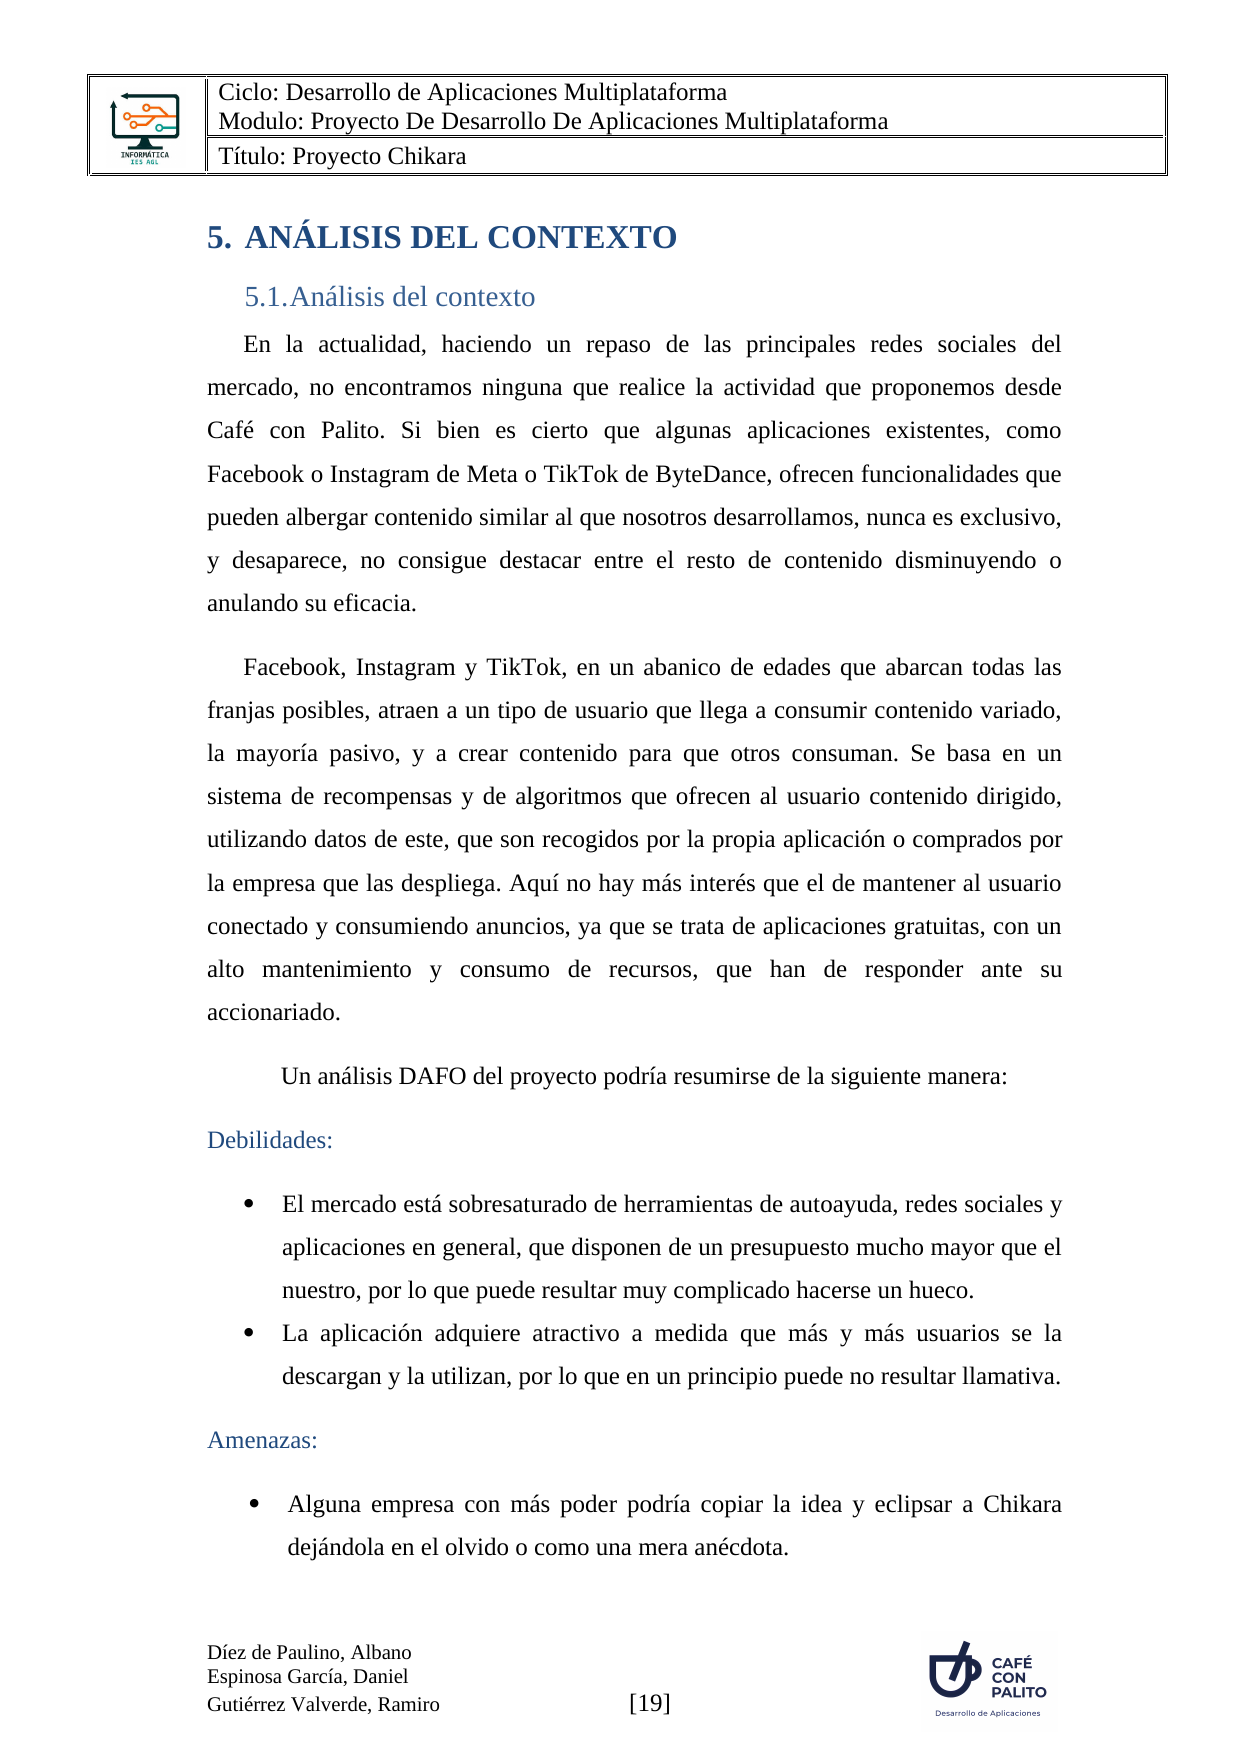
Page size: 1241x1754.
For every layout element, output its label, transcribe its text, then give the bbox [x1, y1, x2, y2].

subtitle ANÁLISIS DEL CONTEXTO [207, 217, 1063, 256]
list La aplicación adquiere atractivo a medida que más y más usuarios se la descargan y la utilizan, por lo que en un principio puede no resultar llamativa. [244, 1318, 1063, 1390]
text En la actualidad, haciendo un repaso de las principales redes sociales del mercado, no encontramos ninguna que realice la actividad que proponemos desde Café con Palito. Si bien es cierto que algunas aplicaciones existentes, como Facebook o Instagram de Meta o TikTok de ByteDance, ofrecen funcionalidades que pueden albergar contenido similar al que nosotros desarrollamos, nunca es exclusivo, y desaparece, no consigue destacar entre el resto de contenido disminuyendo o anulando su eficacia. [207, 329, 1063, 617]
list El mercado está sobresaturado de herramientas de autoayuda, redes sociales y aplicaciones en general, que disponen de un presupuesto mucho mayor que el nuestro, por lo que puede resultar muy complicado hacerse un hueco. [244, 1189, 1063, 1304]
picture [106, 87, 186, 168]
text Un análisis DAFO del proyecto podría resumirse de la siguiente manera: [244, 1061, 1063, 1090]
text Amenazas: [207, 1425, 1063, 1454]
list Alguna empresa con más poder podría copiar la idea y eclipsar a Chikara dejándola en el olvido o como una mera anécdota. [250, 1489, 1063, 1561]
text Facebook, Instagram y TikTok, en un abanico de edades que abarcan todas las franjas posibles, atraen a un tipo de usuario que llega a consumir contenido variado, la mayoría pasivo, y a crear contenido para que otros consuman. Se basa en un sistema de recompensas y de algoritmos que ofrecen al usuario contenido dirigido, utilizando datos de este, que son recogidos por la propia aplicación o comprados por la empresa que las despliega. Aquí no hay más interés que el de mantener al usuario conectado y consumiendo anuncios, ya que se trata de aplicaciones gratuitas, con un alto mantenimiento y consumo de recursos, que han de responder ante su accionariado. [207, 652, 1063, 1026]
picture [921, 1631, 1058, 1732]
text Debilidades: [207, 1125, 1063, 1154]
subtitle Análisis del contexto [244, 279, 1063, 313]
